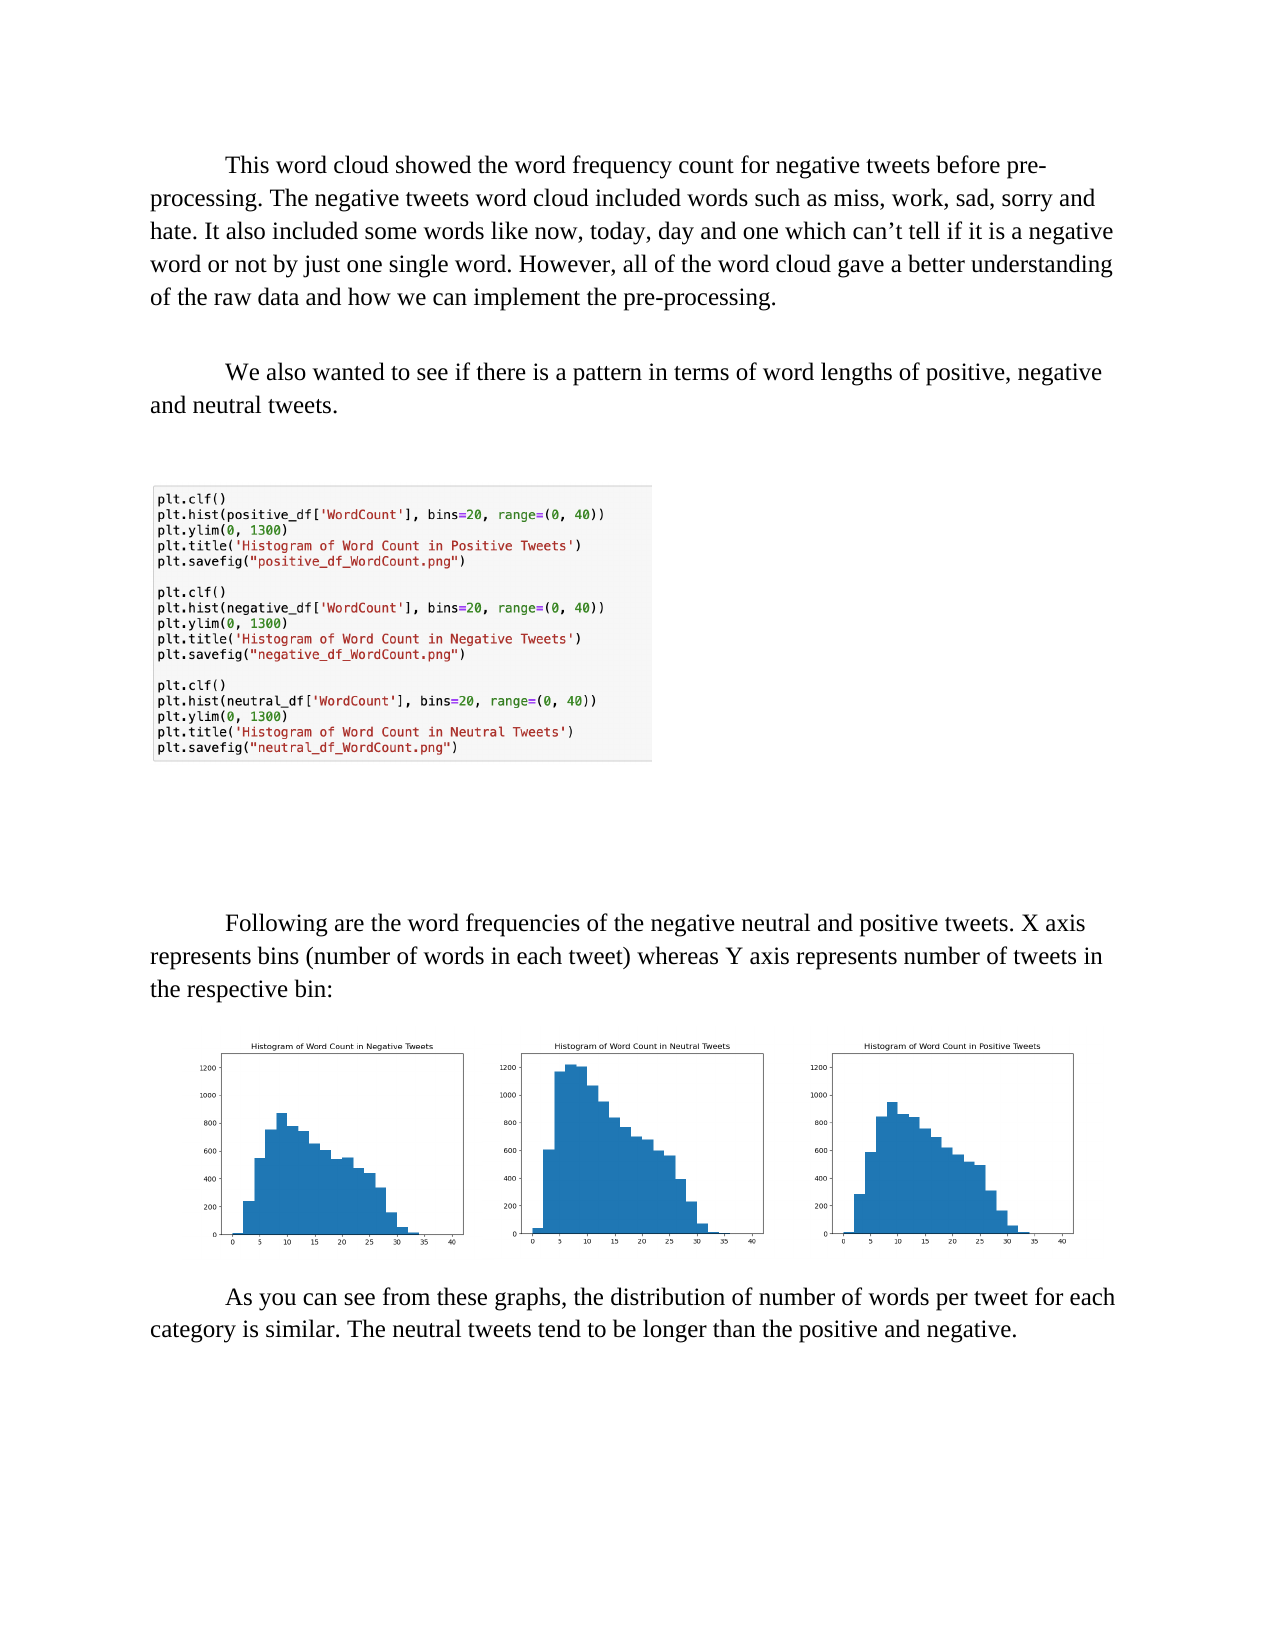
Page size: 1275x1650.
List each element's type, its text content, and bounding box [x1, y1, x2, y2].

picture [150, 482, 652, 765]
text We also wanted to see if there is a pattern in terms of word lengths of positive, negative and neutral tweets. [150, 357, 1125, 418]
text Following are the word frequencies of the negative neutral and positive tweets. X axis represents bins (number of words in each tweet) whereas Y axis represents number of tweets in the respective bin: [150, 908, 1125, 1003]
text As you can see from these graphs, the distribution of number of words per tweet for each category is similar. The neutral tweets tend to be longer than the positive and negative. [150, 1124, 1125, 1343]
text This word cloud showed the word frequency count for negative tweets before pre-processing. The negative tweets word cloud included words such as miss, work, sad, sorry and hate. It also included some words like now, today, day and one which can’t tell if it is a negative word or not by just one single word. However, all of the word cloud gave a better understanding of the raw data and how we can implement the pre-processing. [150, 150, 1125, 311]
picture [182, 1026, 1104, 1260]
